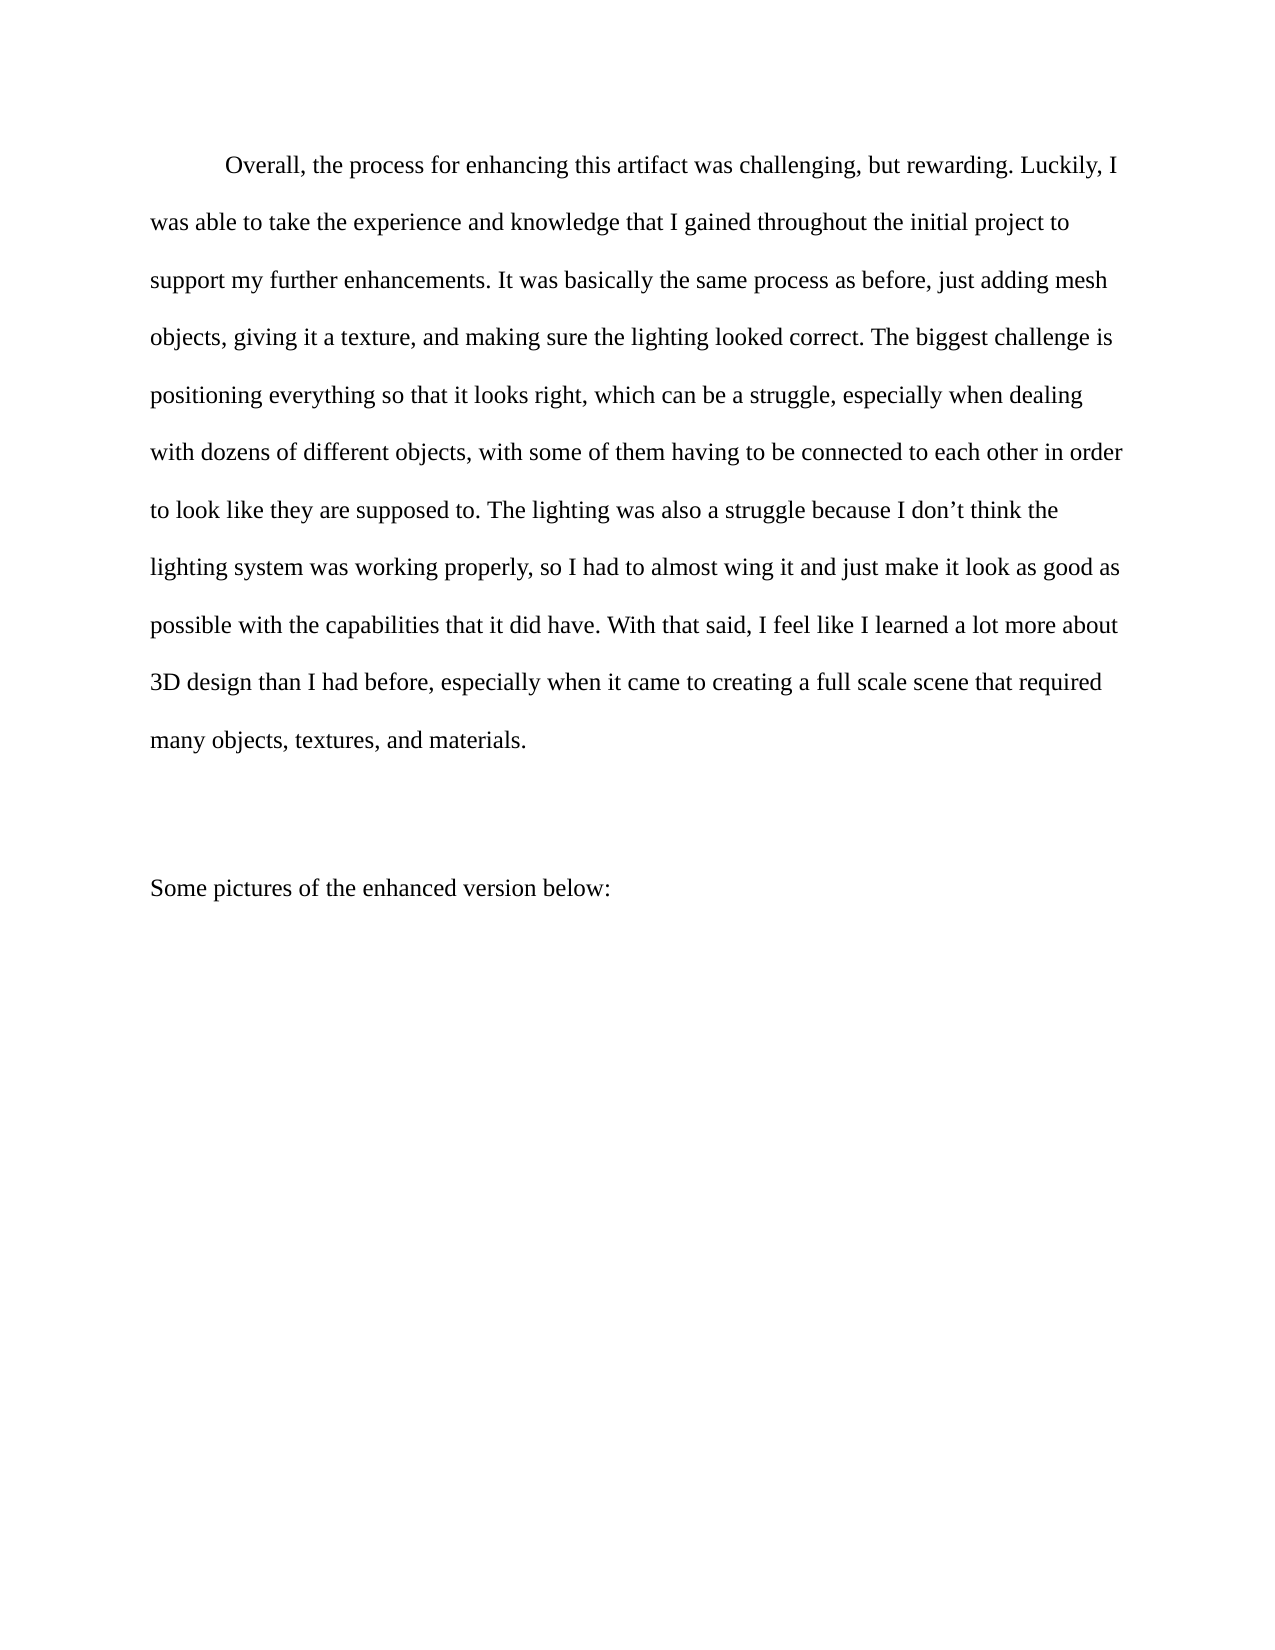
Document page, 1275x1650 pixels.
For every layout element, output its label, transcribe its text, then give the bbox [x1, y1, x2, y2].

text Overall, the process for enhancing this artifact was challenging, but rewarding. Luckily, I was able to take the experience and knowledge that I gained throughout the initial project to support my further enhancements. It was basically the same process as before, just adding mesh objects, giving it a texture, and making sure the lighting looked correct. The biggest challenge is positioning everything so that it looks right, which can be a struggle, especially when dealing with dozens of different objects, with some of them having to be connected to each other in order to look like they are supposed to. The lighting was also a struggle because I don’t think the lighting system was working properly, so I had to almost wing it and just make it look as good as possible with the capabilities that it did have. With that said, I feel like I learned a lot more about 3D design than I had before, especially when it came to creating a full scale scene that required many objects, textures, and materials. [150, 150, 1125, 754]
text Some pictures of the enhanced version below: [150, 873, 1125, 902]
